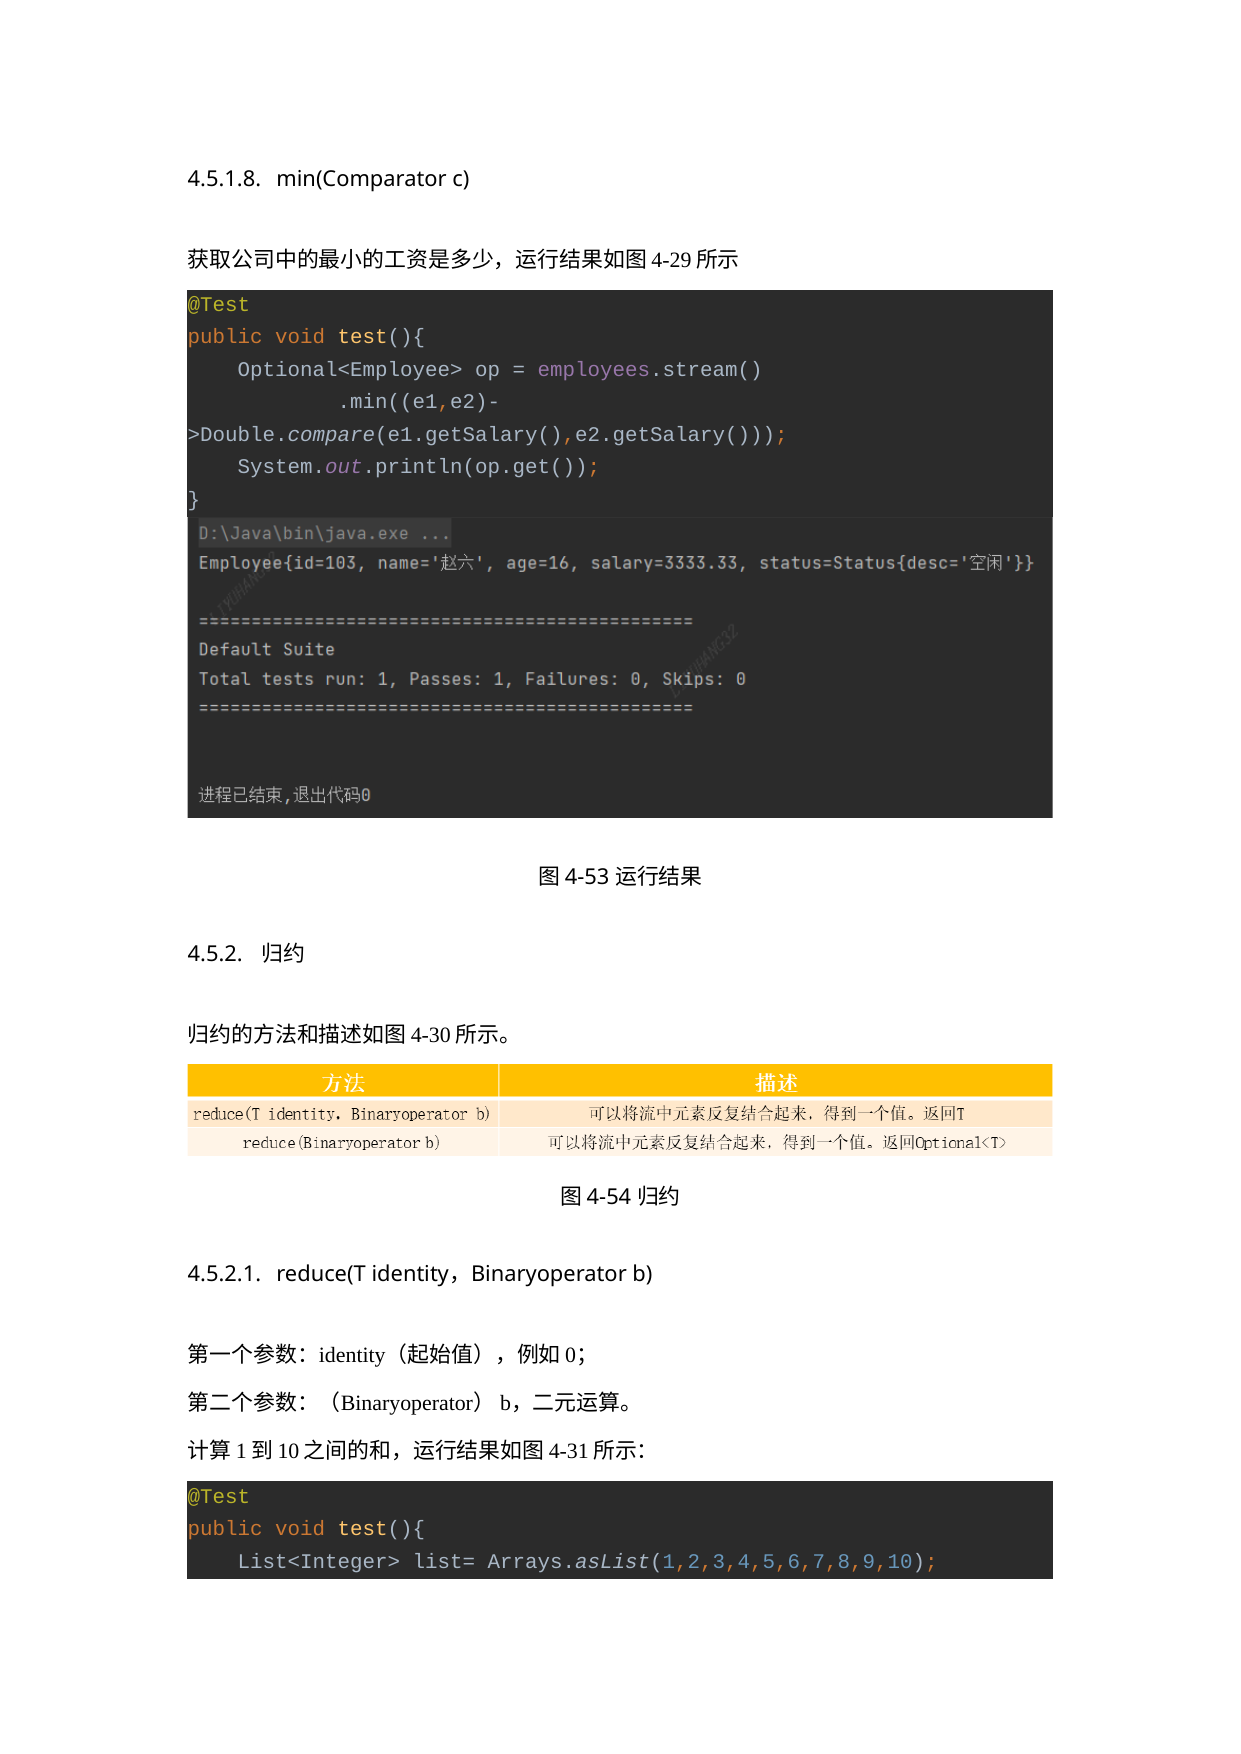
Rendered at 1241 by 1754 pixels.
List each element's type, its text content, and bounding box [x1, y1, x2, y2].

text 第二个参数：（Binaryoperator） b，二元运算。 [187, 1385, 1053, 1417]
text 计算1到10之间的和，运行结果如图4-31所示： [187, 1433, 1053, 1466]
subtitle min(Comparator c) [187, 162, 1053, 194]
text 第一个参数：identity（起始值），例如0； [187, 1336, 1053, 1369]
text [187, 1481, 1053, 1579]
subtitle 归约 [187, 936, 1053, 968]
picture [187, 1064, 1053, 1157]
text 归约的方法和描述如图4-30所示。 [187, 1016, 1053, 1049]
text @Test public void test(){ Optional<Employee> op = employees.stream() .min((e1,e2)->Double.compare(e1.getSalary(),e2.getSalary())); System.out.println(op.get()); } [187, 290, 1053, 517]
picture [187, 517, 1053, 818]
subtitle reduce(T identity，Binaryoperator b) [187, 1256, 1053, 1288]
text 获取公司中的最小的工资是多少，运行结果如图4-29所示 [187, 241, 1053, 274]
